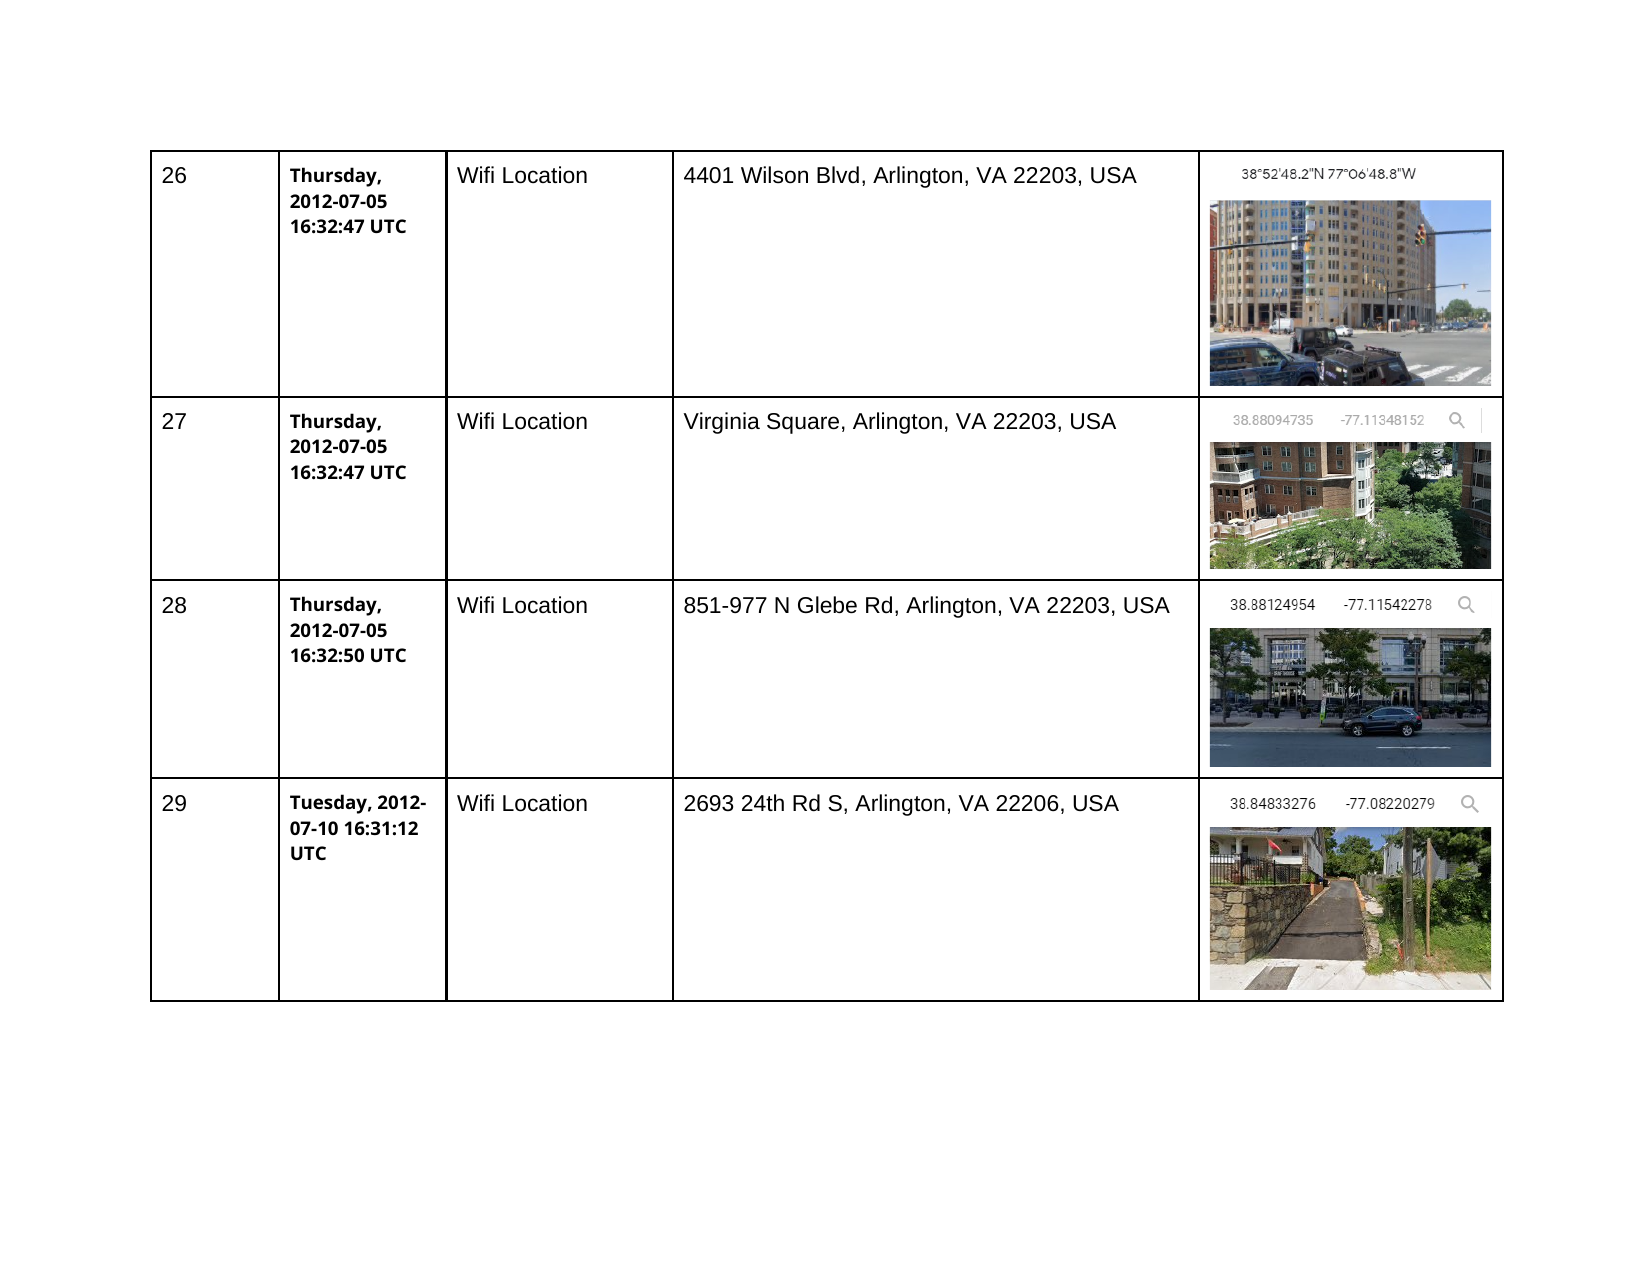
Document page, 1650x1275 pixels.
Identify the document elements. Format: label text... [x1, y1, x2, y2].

table_cell 851-977 N Glebe Rd, Arlington, VA 22203, USA [674, 581, 1198, 777]
table_cell 2693 24th Rd S, Arlington, VA 22206, USA [674, 779, 1198, 1000]
table_cell Wifi Location [448, 581, 672, 777]
picture [1209, 591, 1492, 767]
table_cell Wifi Location [448, 152, 672, 396]
table_cell Thursday, 2012-07-05 16:32:50 UTC [280, 581, 445, 777]
table_cell 27 [152, 398, 278, 579]
table_cell [1200, 581, 1502, 777]
picture [1209, 162, 1492, 386]
table_cell 29 [152, 779, 278, 1000]
table_cell [1200, 779, 1502, 1000]
table_cell Thursday, 2012-07-05 16:32:47 UTC [280, 398, 445, 579]
table_cell [1200, 152, 1502, 396]
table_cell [280, 152, 445, 396]
table_cell 26 [152, 152, 278, 396]
table_cell Virginia Square, Arlington, VA 22203, USA [674, 398, 1198, 579]
table_cell 4401 Wilson Blvd, Arlington, VA 22203, USA [674, 152, 1198, 396]
table_cell Wifi Location [448, 398, 672, 579]
picture [1209, 789, 1492, 990]
table_cell 28 [152, 581, 278, 777]
picture [1209, 408, 1492, 569]
table_cell [1200, 398, 1502, 579]
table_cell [280, 779, 445, 1000]
table_cell Wifi Location [448, 779, 672, 1000]
